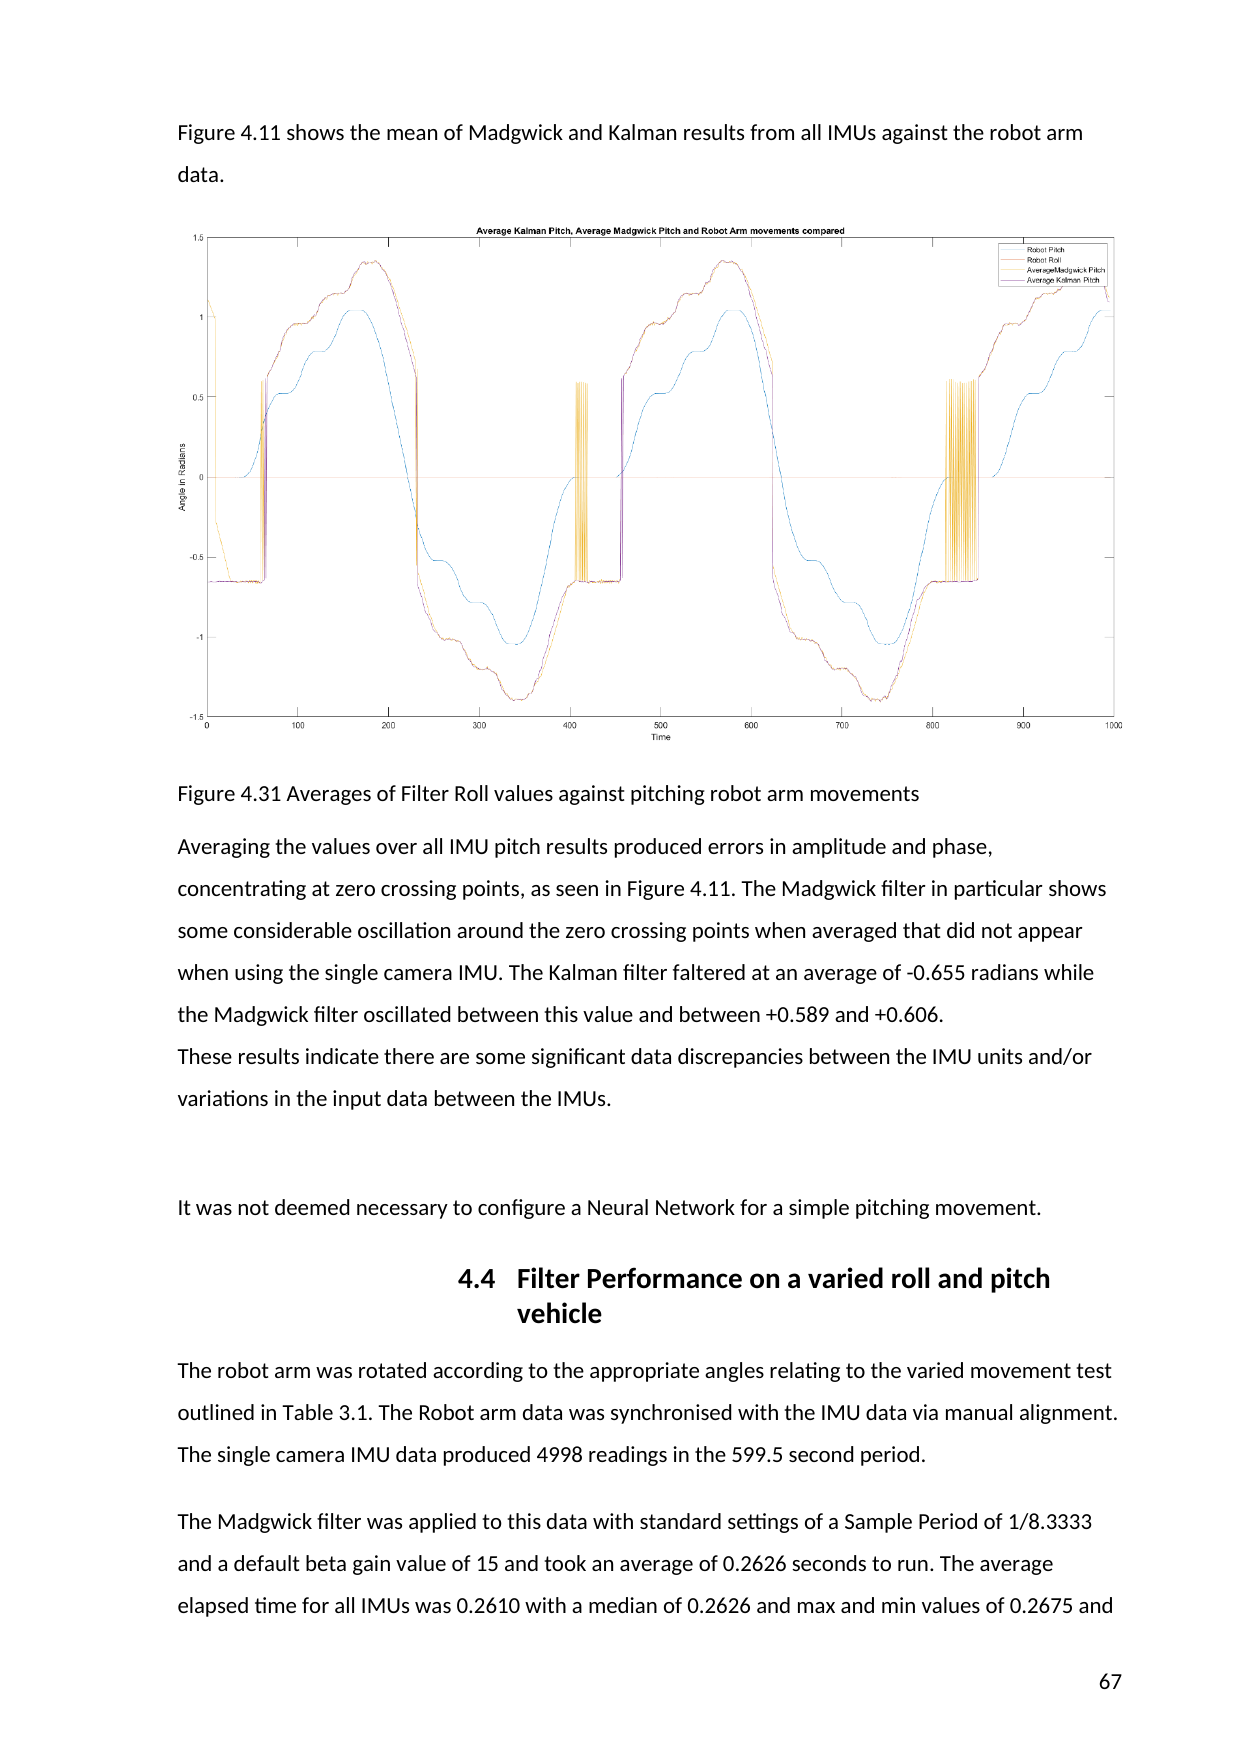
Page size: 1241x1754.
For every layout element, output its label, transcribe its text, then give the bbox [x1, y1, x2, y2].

subtitle Filter Performance on a varied roll and pitch vehicle [458, 1260, 1122, 1331]
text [177, 1507, 1122, 1619]
text Averaging the values over all IMU pitch results produced errors in amplitude and phase, concentrating at zero crossing points, as seen in Figure 4.11. The Madgwick filter in particular shows some considerable oscillation around the zero crossing points when averaged that did not appear when using the single camera IMU. The Kalman filter faltered at an average of -0.655 radians while the Madgwick filter oscillated between this value and between +0.589 and +0.606. These results indicate there are some significant data discrepancies between the IMU units and/or variations in the input data between the IMUs. [177, 832, 1122, 1154]
text It was not deemed necessary to configure a Neural Network for a simple pitching movement. [177, 1193, 1122, 1221]
picture [177, 227, 1123, 741]
text The robot arm was rotated according to the appropriate angles relating to the varied movement test outlined in Table 3.1. The Robot arm data was synchronised with the IMU data via manual alignment. The single camera IMU data produced 4998 readings in the 599.5 second period. [177, 1356, 1122, 1468]
text Figure 4.11 shows the mean of Madgwick and Kalman results from all IMUs against the robot arm data. [177, 118, 1122, 188]
